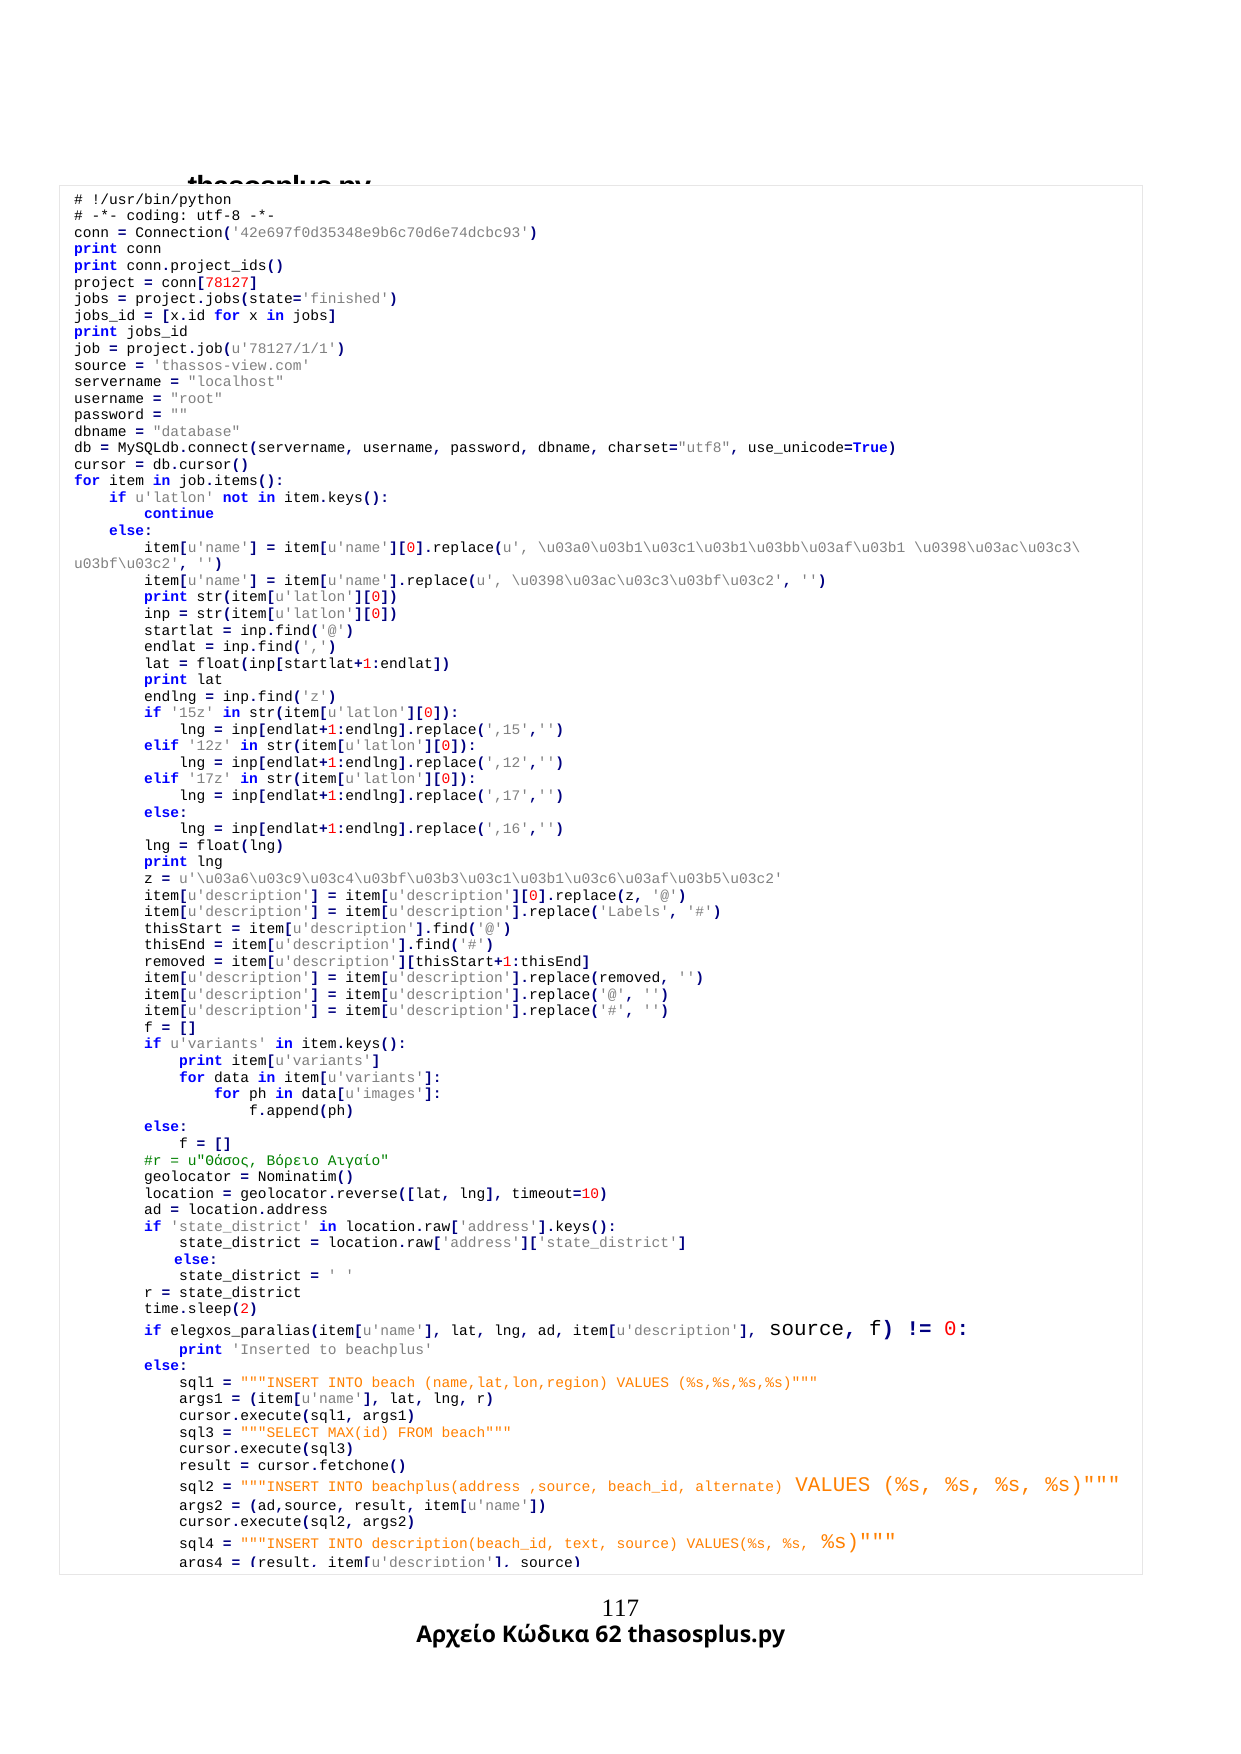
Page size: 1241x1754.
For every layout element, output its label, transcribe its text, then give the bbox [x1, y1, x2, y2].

subtitle thasosplus.py [187, 169, 1053, 184]
